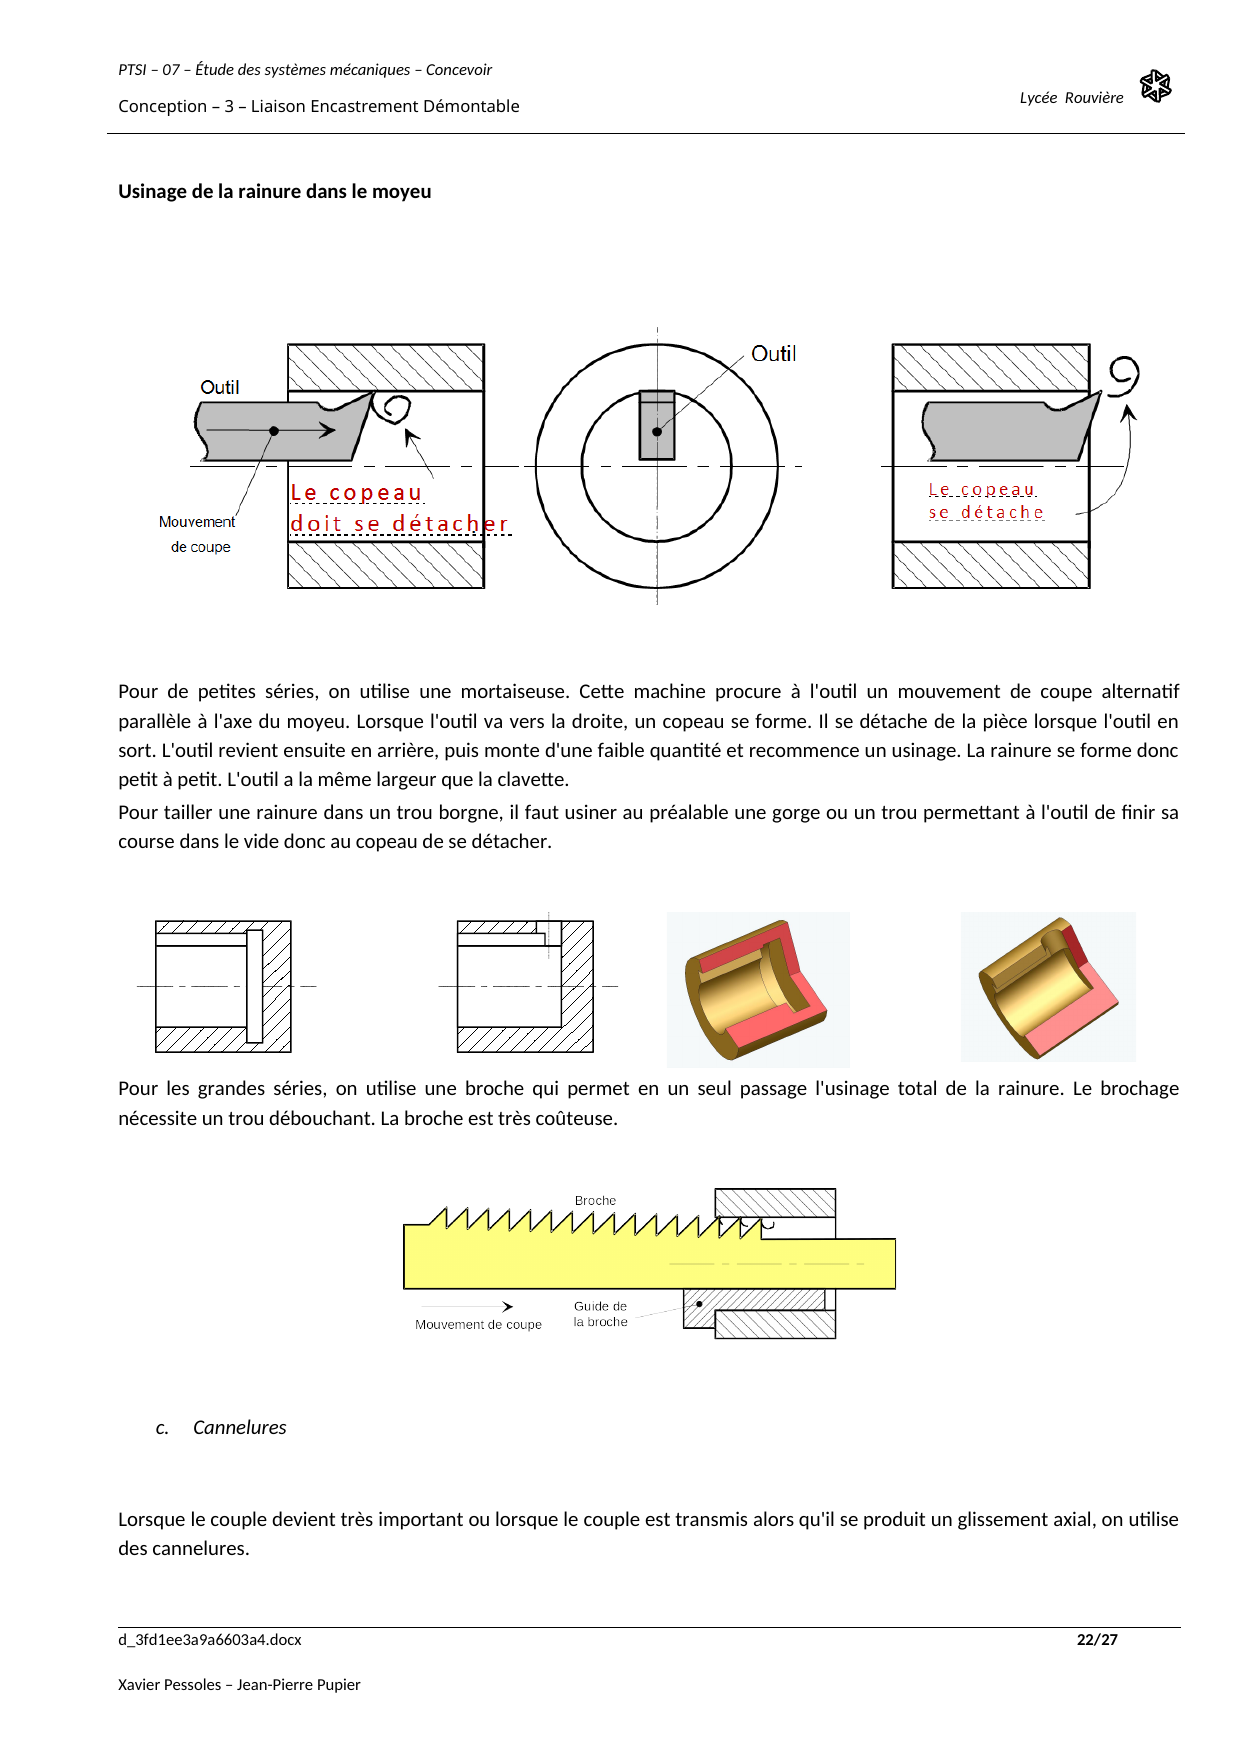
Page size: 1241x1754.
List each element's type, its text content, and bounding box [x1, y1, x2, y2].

picture [666, 912, 850, 1068]
picture [159, 327, 1140, 605]
text Pour les grandes séries, on utilise une broche qui permet en un seul passage l'usinage total de la rainure. Le brochage nécessite un trou débouchant. La broche est très coûteuse. [118, 1076, 1181, 1130]
text Pour tailler une rainure dans un trou borgne, il faut usiner au préalable une gorge ou un trou permettant à l'outil de finir sa course dans le vide donc au copeau de se détacher. [118, 799, 1181, 854]
text Pour de petites séries, on utilise une mortaiseuse. Cette machine procure à l'outil un mouvement de coupe alternatif parallèle à l'axe du moyeu. Lorsque l'outil va vers la droite, un copeau se forme. Il se détache de la pièce lorsque l'outil en sort. L'outil revient ensuite en arrière, puis monte d'une faible quantité et recommence un usinage. La rainure se forme donc petit à petit. L'outil a la même largeur que la clavette. [118, 679, 1181, 792]
text Lorsque le couple devient très important ou lorsque le couple est transmis alors qu'il se produit un glissement axial, on utilise des cannelures. [118, 1506, 1181, 1561]
text Cannelures [156, 1414, 1181, 1440]
table_header [107, 912, 612, 1076]
table_header [612, 912, 904, 1076]
text Usinage de la rainure dans le moyeu [118, 178, 1181, 203]
table_header [904, 912, 1192, 1076]
picture [960, 912, 1137, 1062]
